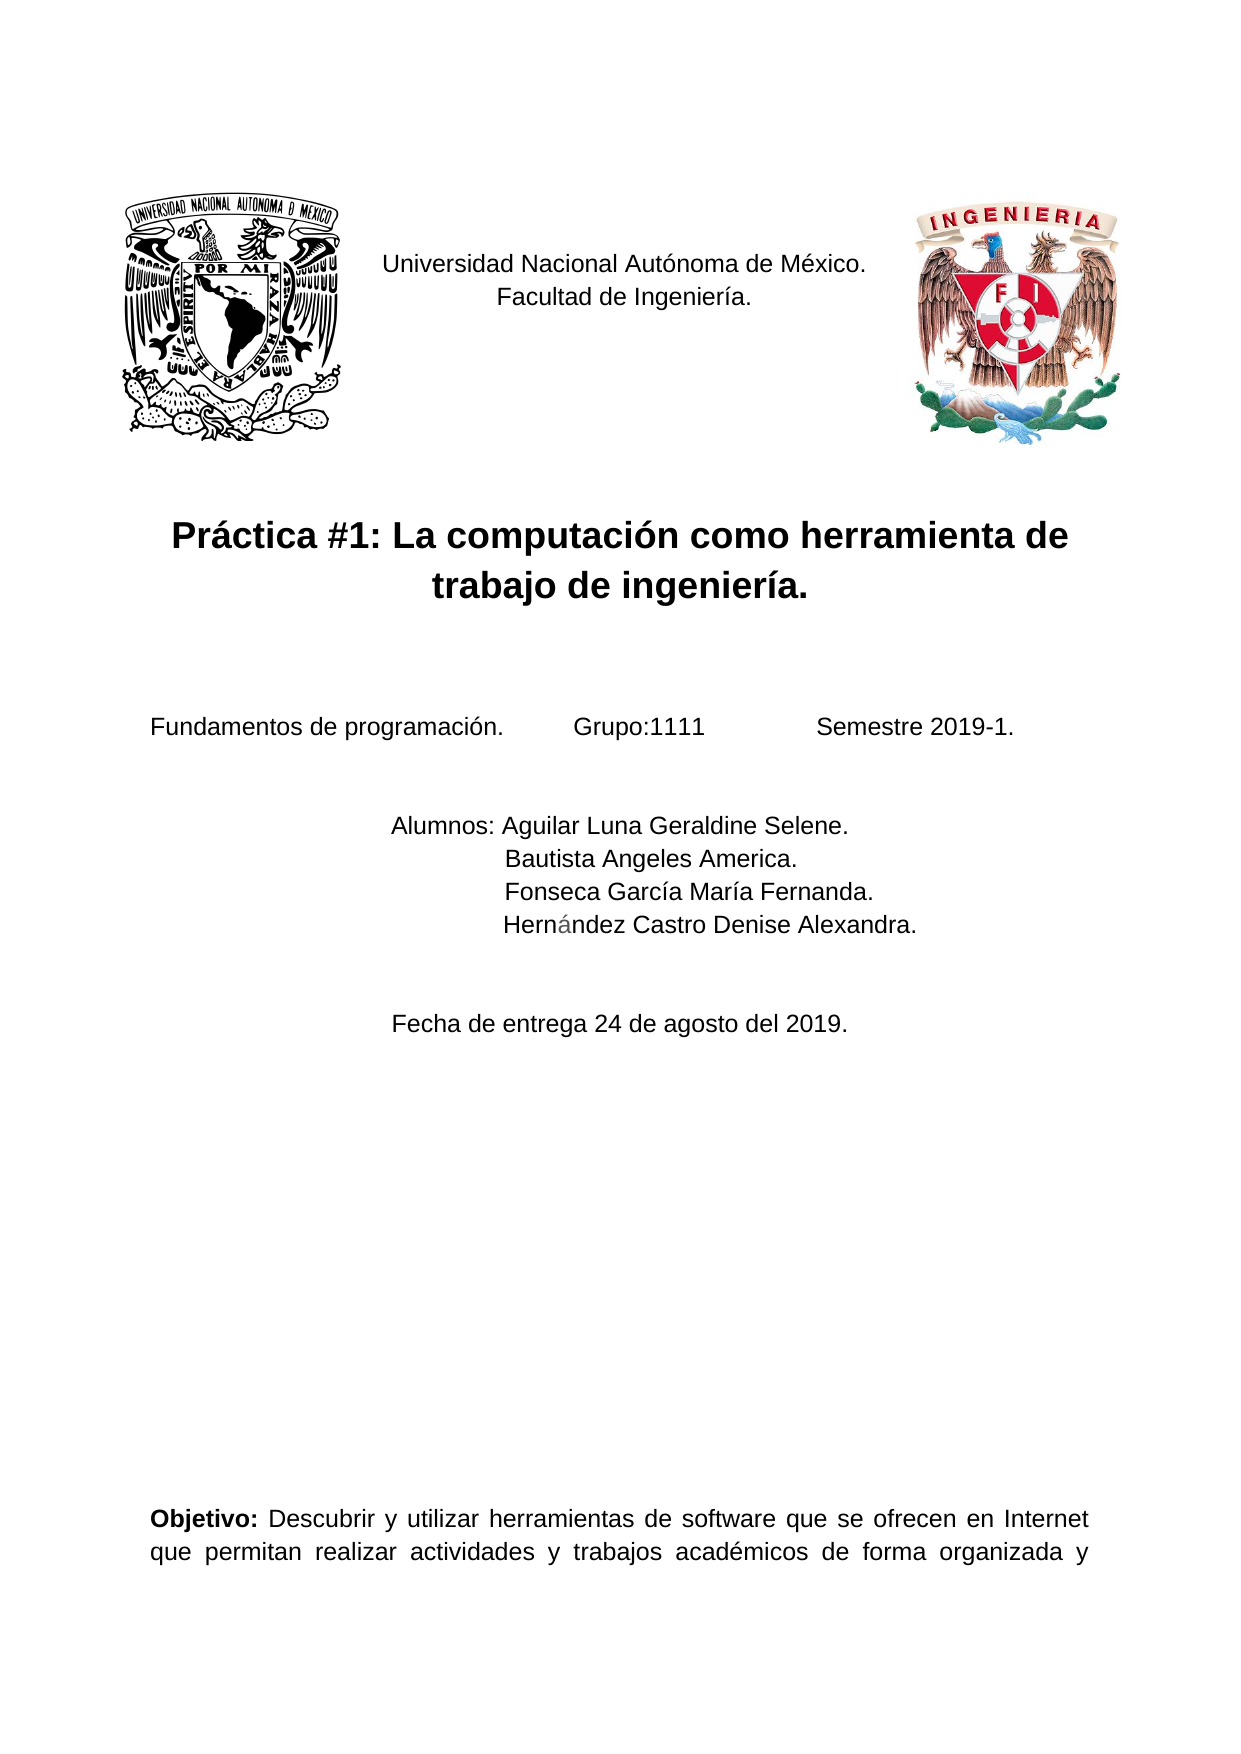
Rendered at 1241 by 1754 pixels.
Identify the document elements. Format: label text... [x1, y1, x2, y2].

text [150, 1504, 1090, 1566]
text Práctica #1: La computación como herramienta de trabajo de ingeniería. [150, 513, 1090, 606]
text Fecha de entrega 24 de agosto del 2019. [150, 1009, 1090, 1037]
text Fonseca García María Fernanda. [150, 877, 1090, 905]
text Alumnos: Aguilar Luna Geraldine Selene. [150, 811, 1090, 839]
text Fundamentos de programación. Grupo:1111 Semestre 2019-1. [150, 712, 1090, 740]
picture [121, 192, 341, 441]
picture [907, 192, 1127, 453]
text Hernández Castro Denise Alexandra. [150, 910, 1090, 938]
text Bautista Angeles America. [150, 844, 1090, 872]
text Facultad de Ingeniería. [341, 282, 907, 311]
text Universidad Nacional Autónoma de México. [341, 249, 907, 278]
